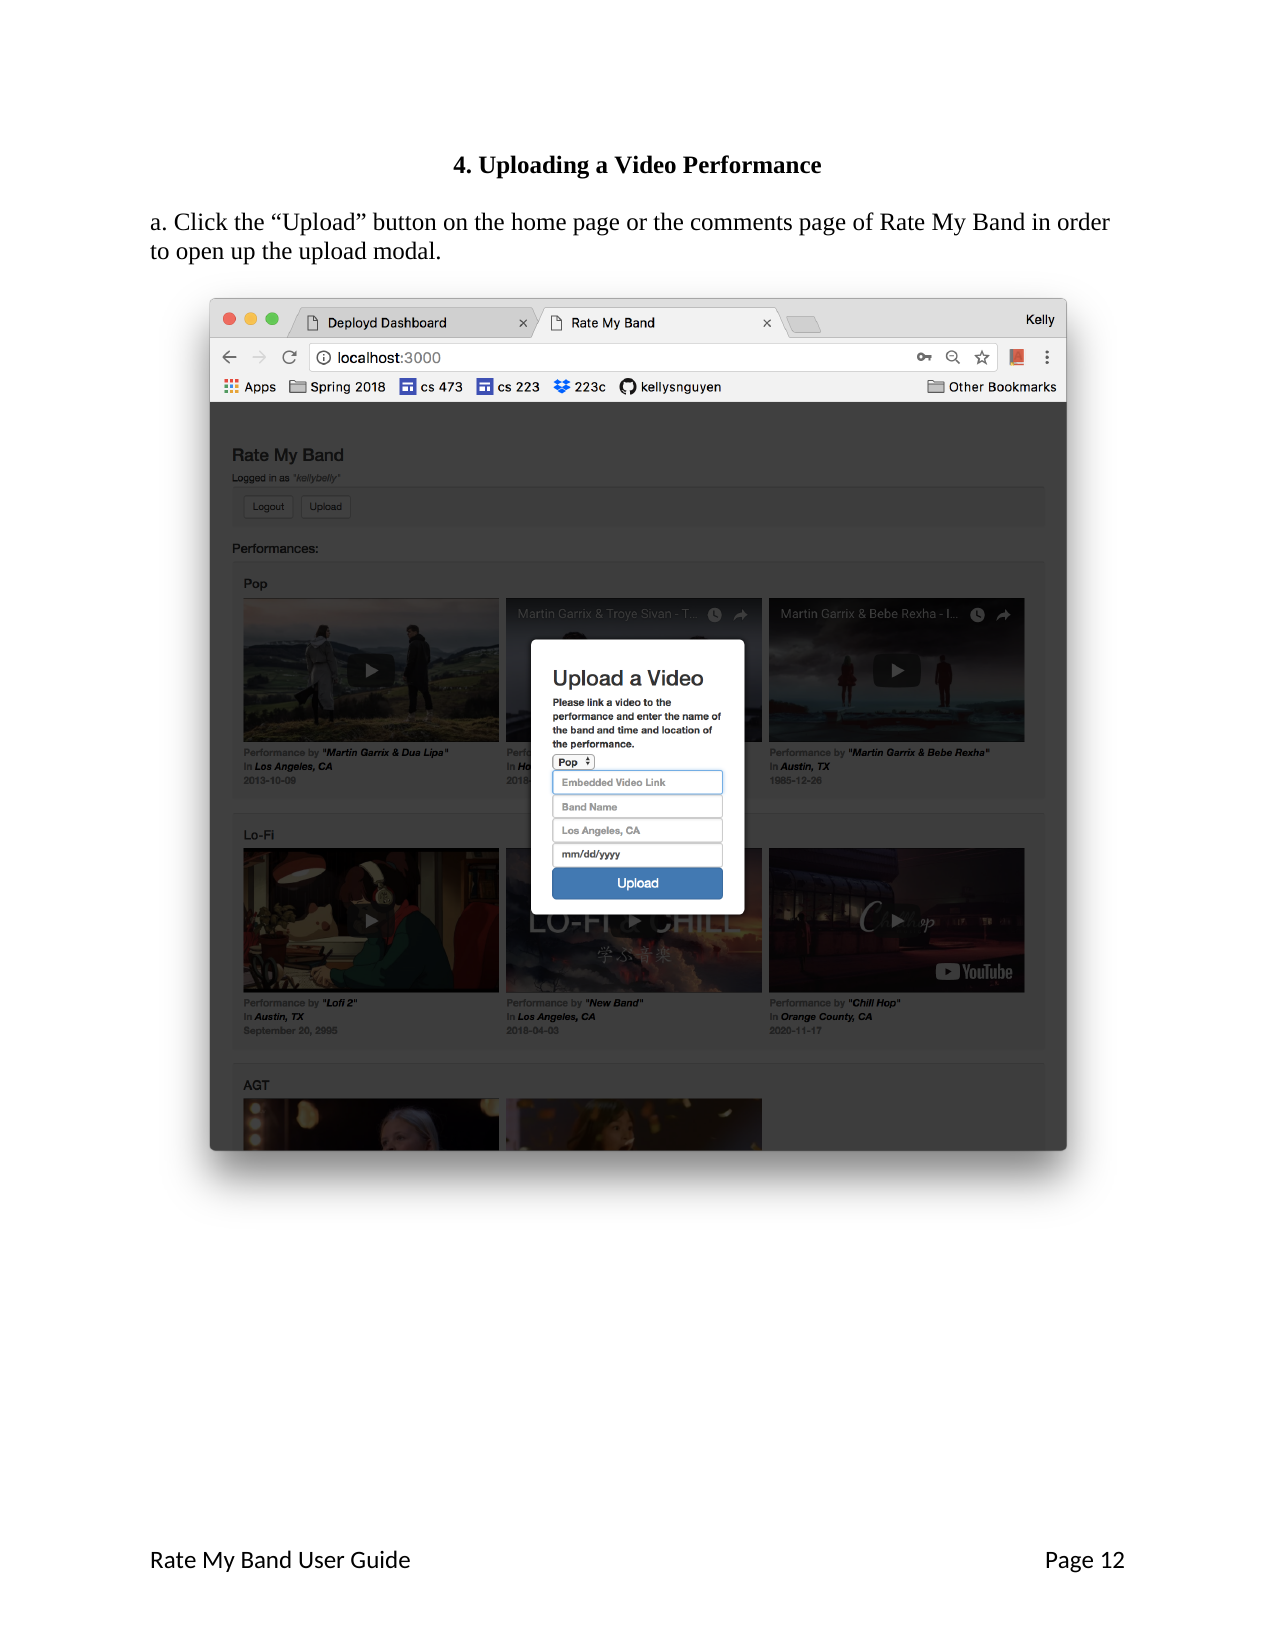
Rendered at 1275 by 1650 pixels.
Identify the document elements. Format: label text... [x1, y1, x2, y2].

text a. Click the “Upload” button on the home page or the comments page of Rate My Band in order to open up the upload modal. [150, 207, 1125, 265]
picture [150, 265, 1125, 1236]
text 4. Uploading a Video Performance [150, 150, 1125, 179]
